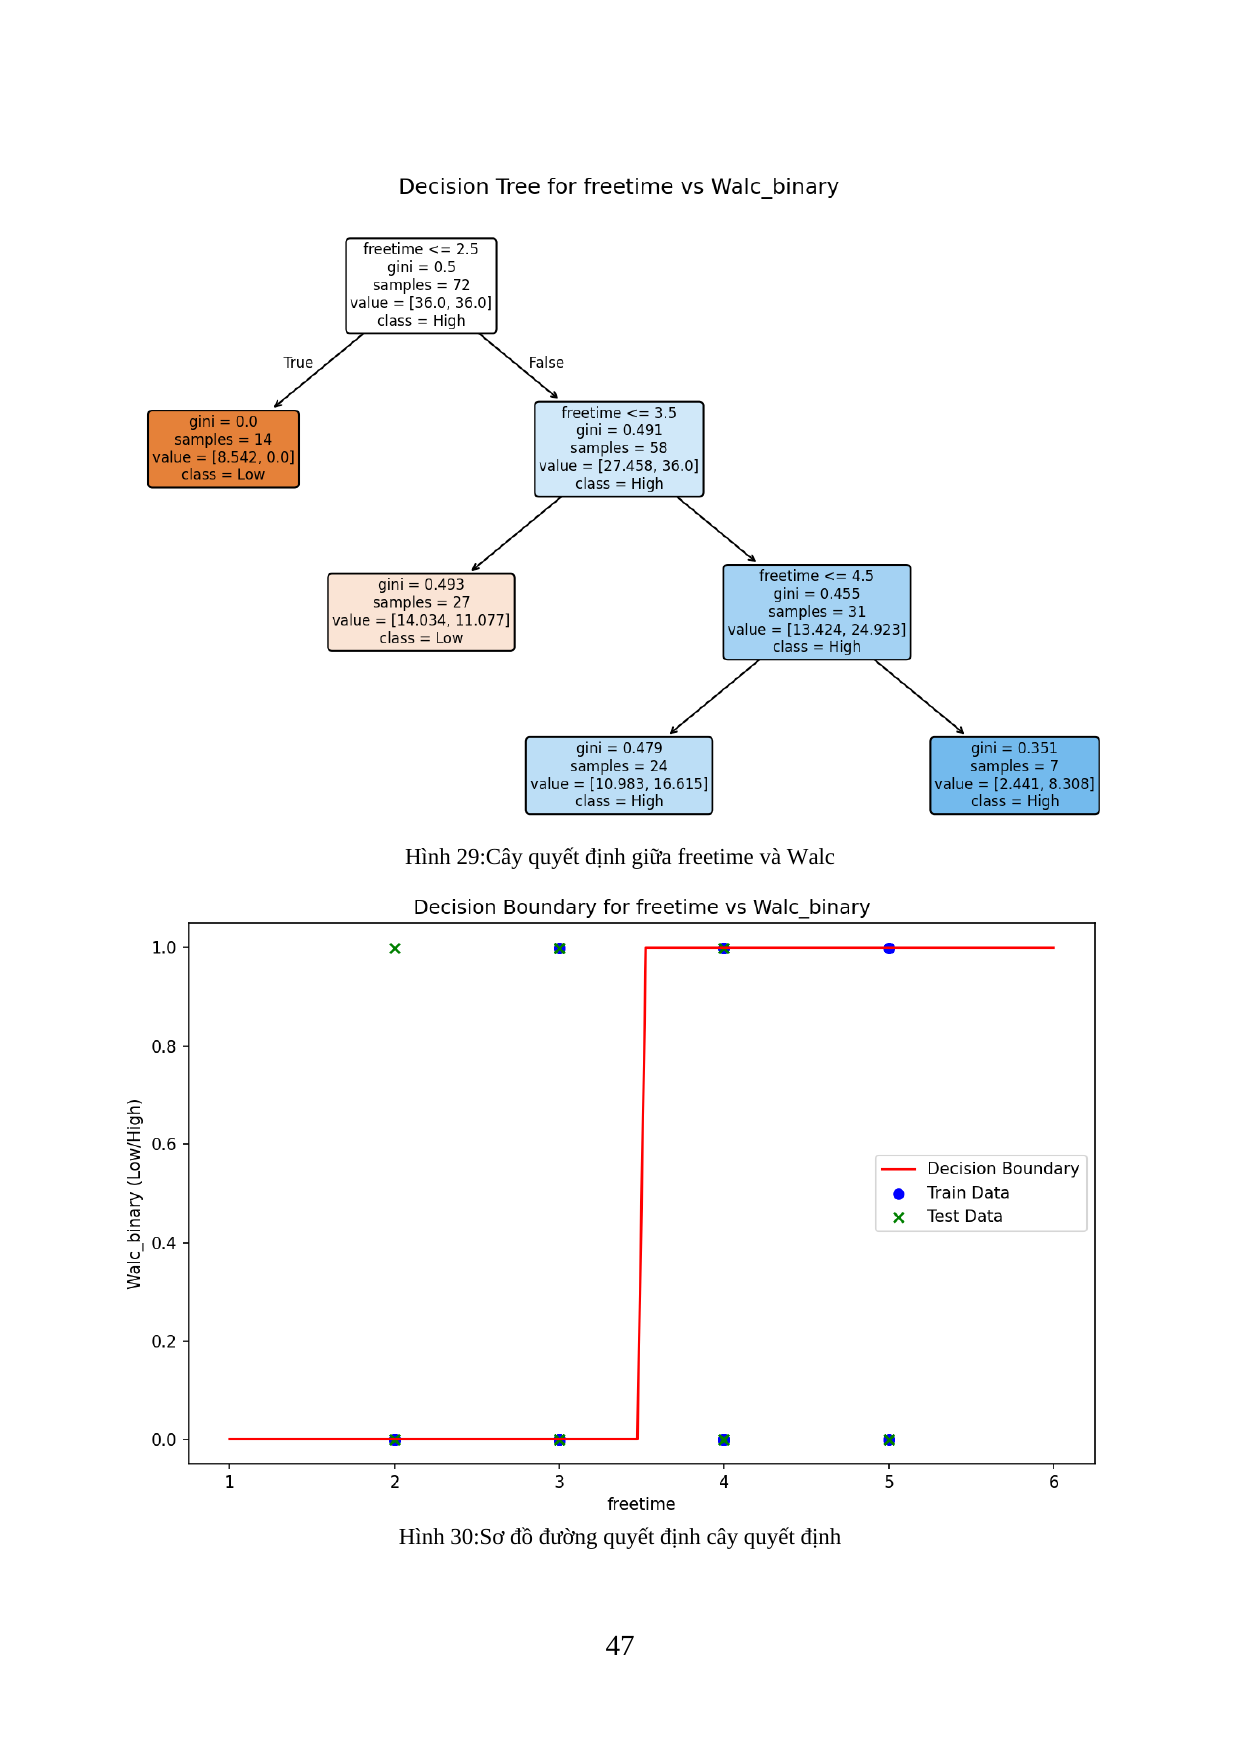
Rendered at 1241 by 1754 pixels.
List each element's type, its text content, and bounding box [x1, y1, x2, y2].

picture [112, 150, 1128, 834]
picture [112, 890, 1128, 1514]
